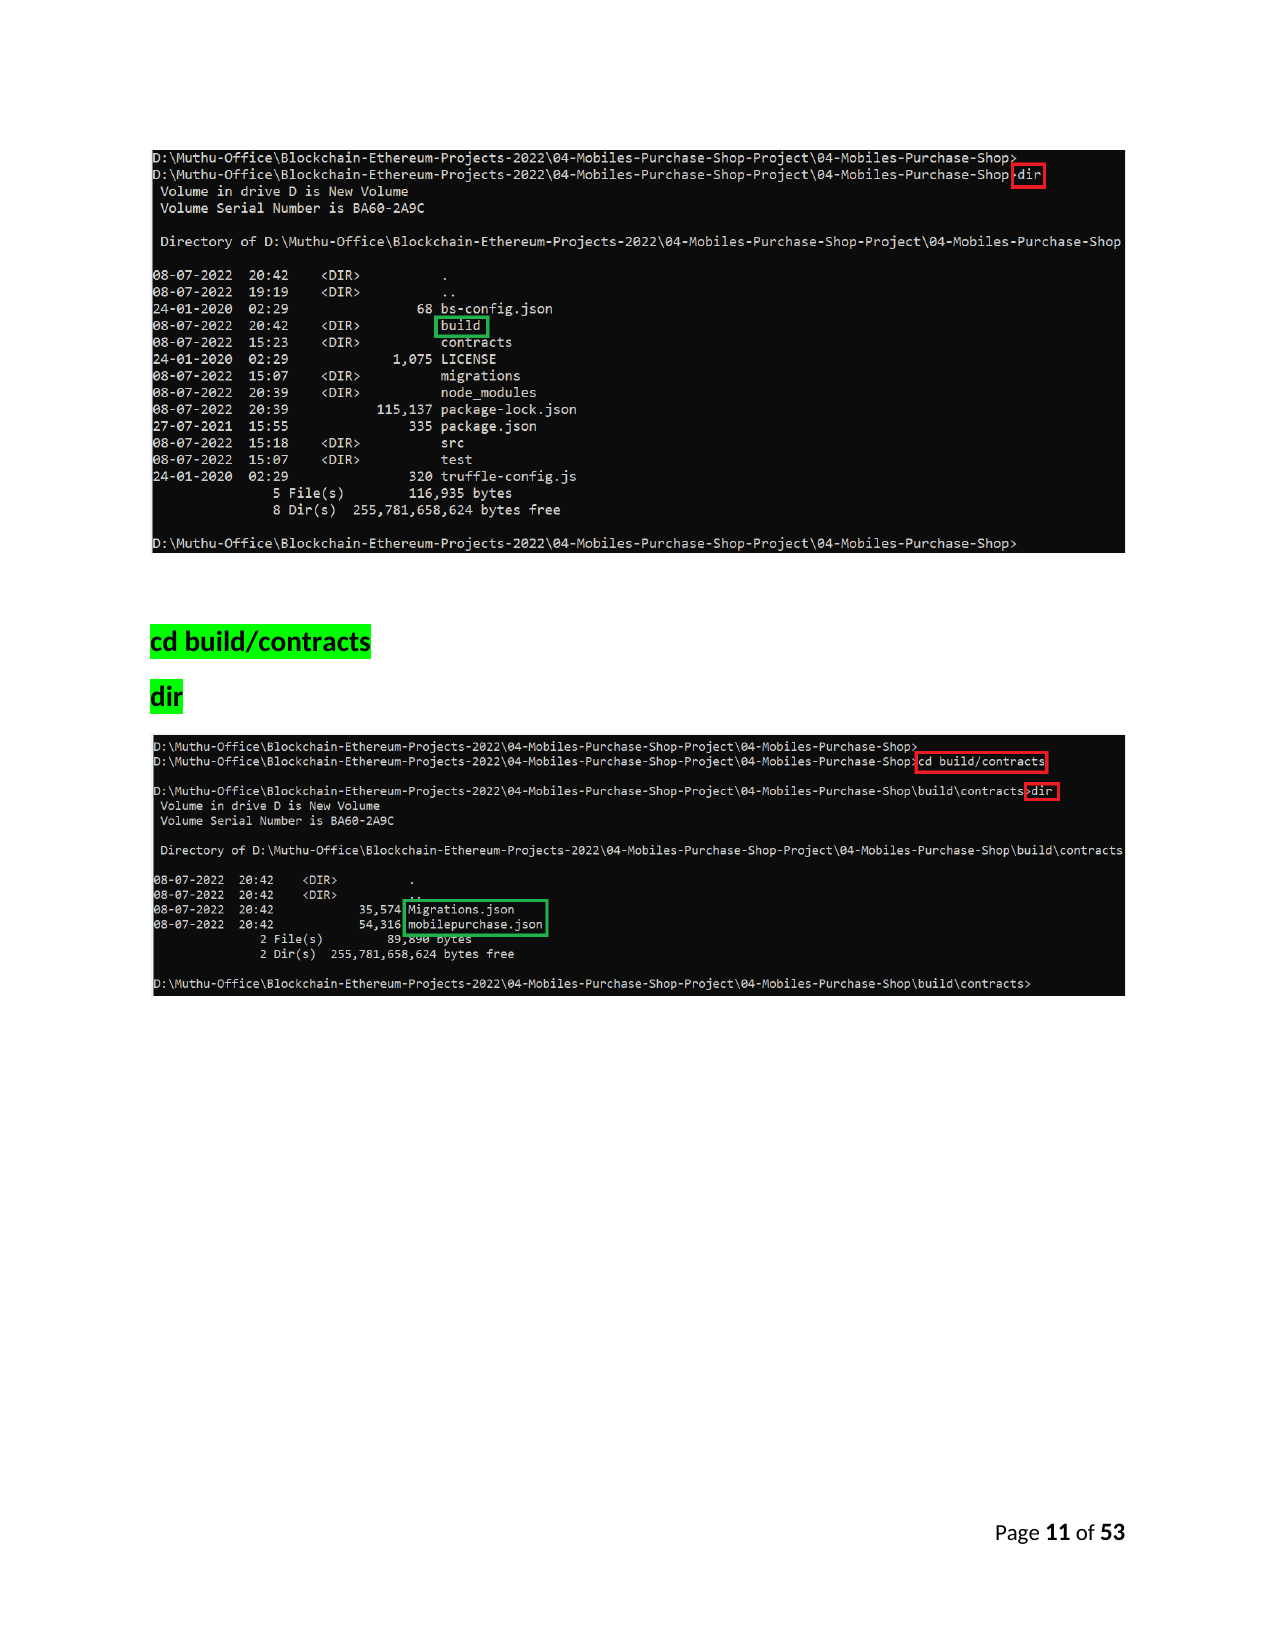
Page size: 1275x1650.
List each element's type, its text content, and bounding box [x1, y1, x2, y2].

picture [150, 150, 1125, 555]
text dir [150, 678, 1125, 714]
picture [150, 733, 1125, 999]
text cd build/contracts [150, 623, 1125, 659]
